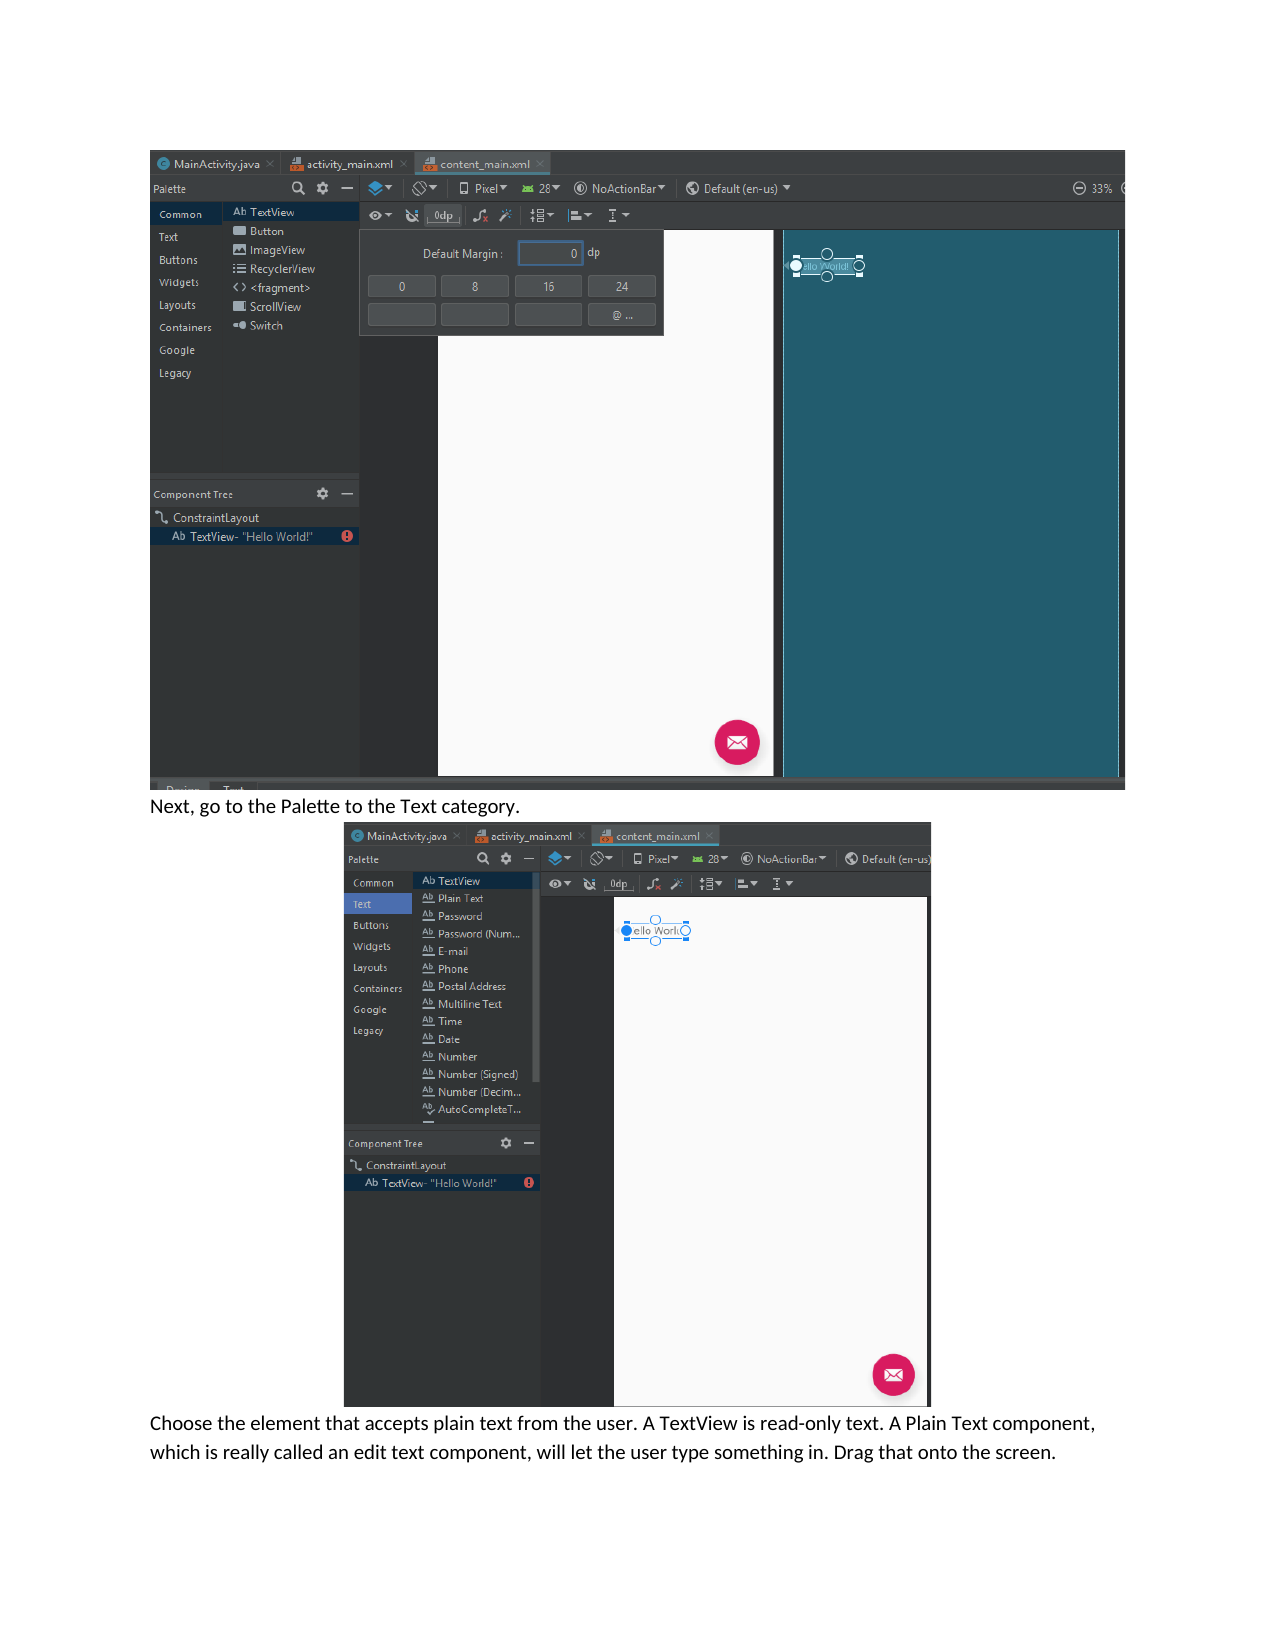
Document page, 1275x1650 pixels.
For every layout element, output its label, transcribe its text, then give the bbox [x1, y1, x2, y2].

text Choose the element that accepts plain text from the user. A TextView is read-only text. A Plain Text component, which is really called an edit text component, will let the user type something in. Drag that onto the screen. [150, 1410, 1125, 1464]
picture [343, 822, 932, 1407]
picture [150, 150, 1125, 790]
text Next, go to the Palette to the Text category. [150, 793, 1125, 818]
